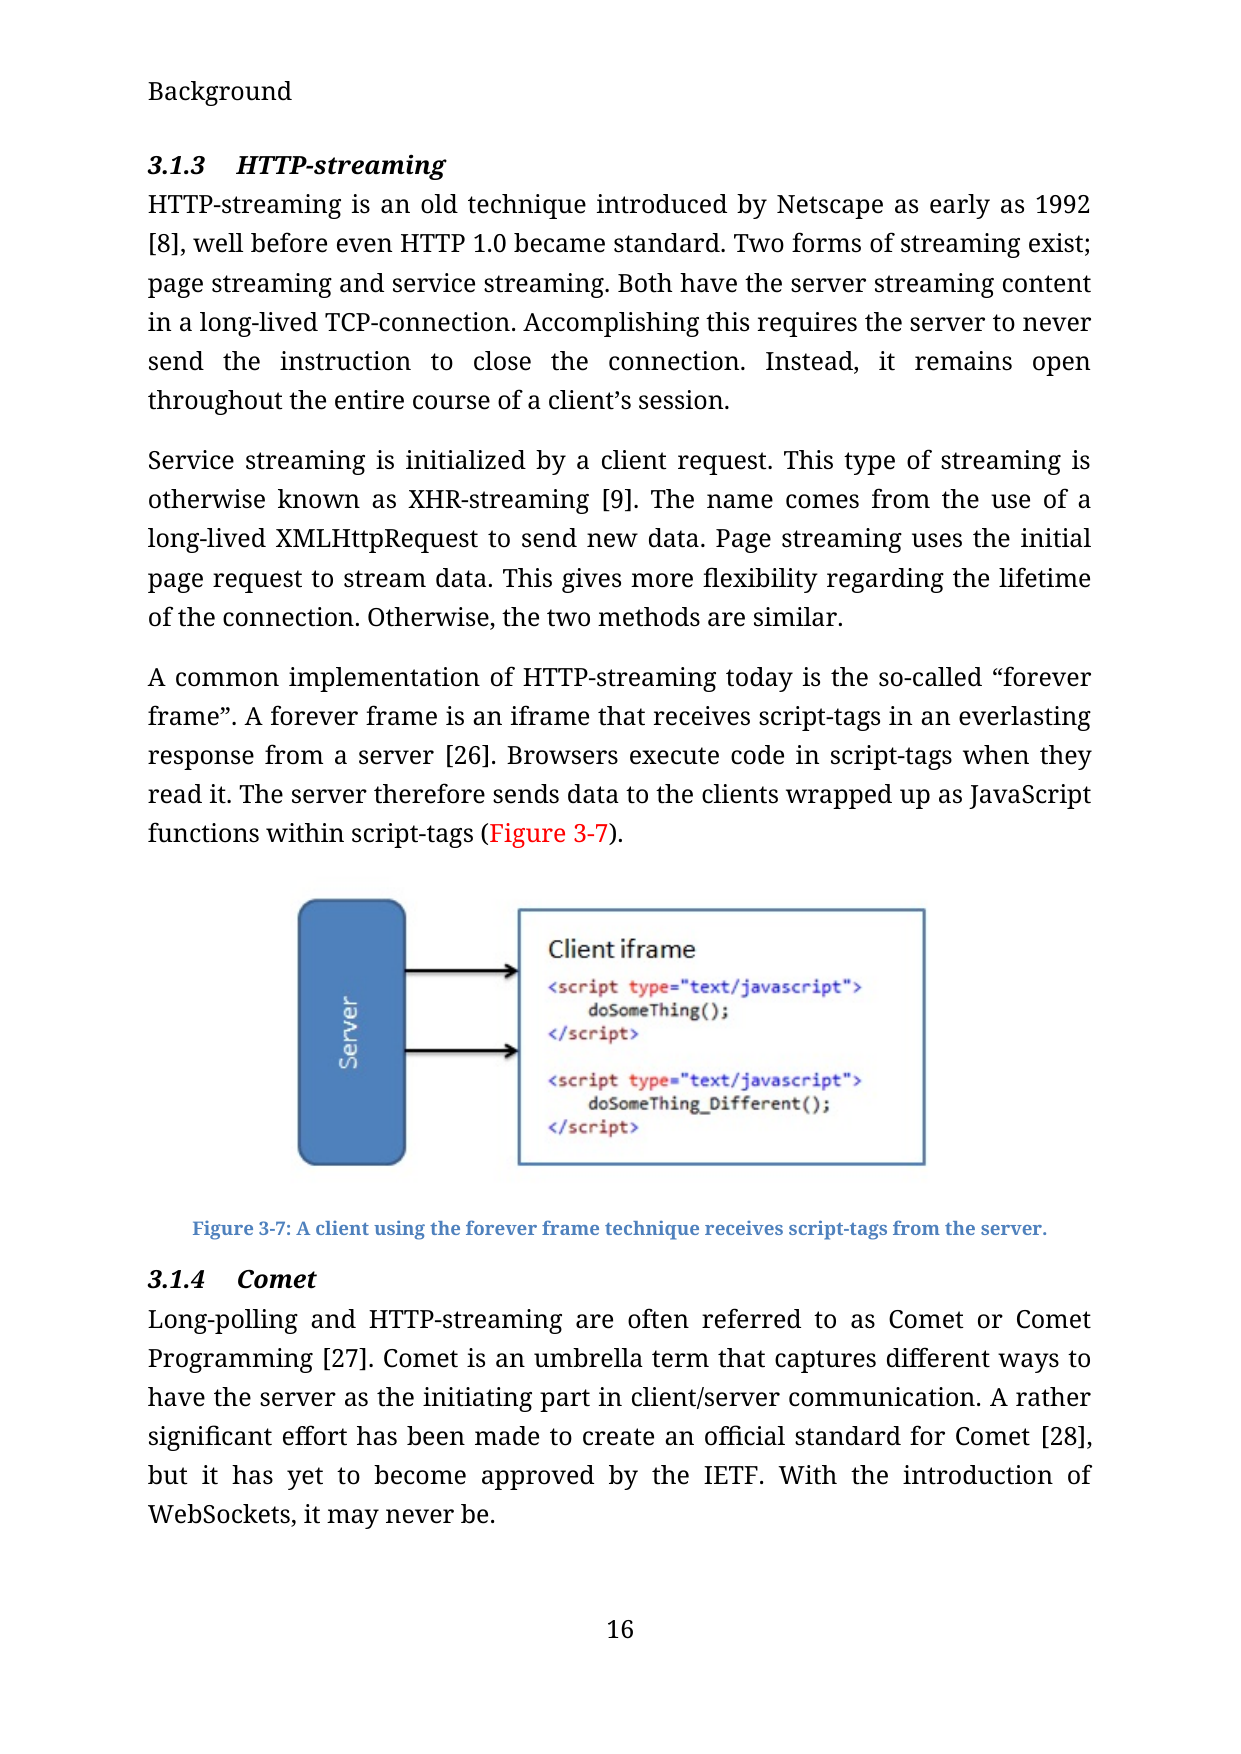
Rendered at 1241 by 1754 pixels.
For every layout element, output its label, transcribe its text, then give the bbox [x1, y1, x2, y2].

text HTTP-streaming is an old technique introduced by Netscape as early as 1992 [8], well before even HTTP 1.0 became standard. Two forms of streaming exist; page streaming and service streaming. Both have the server streaming content in a long-lived TCP-connection. Accomplishing this requires the server to never send the instruction to close the connection. Instead, it remains open throughout the entire course of a client’s session. [148, 187, 1092, 417]
subtitle HTTP-streaming [148, 148, 1092, 182]
picture [290, 876, 950, 1190]
text Long-polling and HTTP-streaming are often referred to as Comet or Comet Programming [27]. Comet is an umbrella term that captures different ways to have the server as the initiating part in client/server communication. A rather significant effort has been made to create an official standard for Comet [28], but it has yet to become approved by the IETF. With the introduction of WebSockets, it may never be. [148, 1301, 1092, 1531]
subtitle Comet [148, 1262, 1092, 1296]
text Service streaming is initialized by a client request. This type of streaming is otherwise known as XHR-streaming [9]. The name comes from the use of a long-lived XMLHttpRequest to send new data. Page streaming uses the initial page request to stream data. This gives more flexibility regarding the lifetime of the connection. Otherwise, the two methods are similar. [148, 443, 1092, 633]
